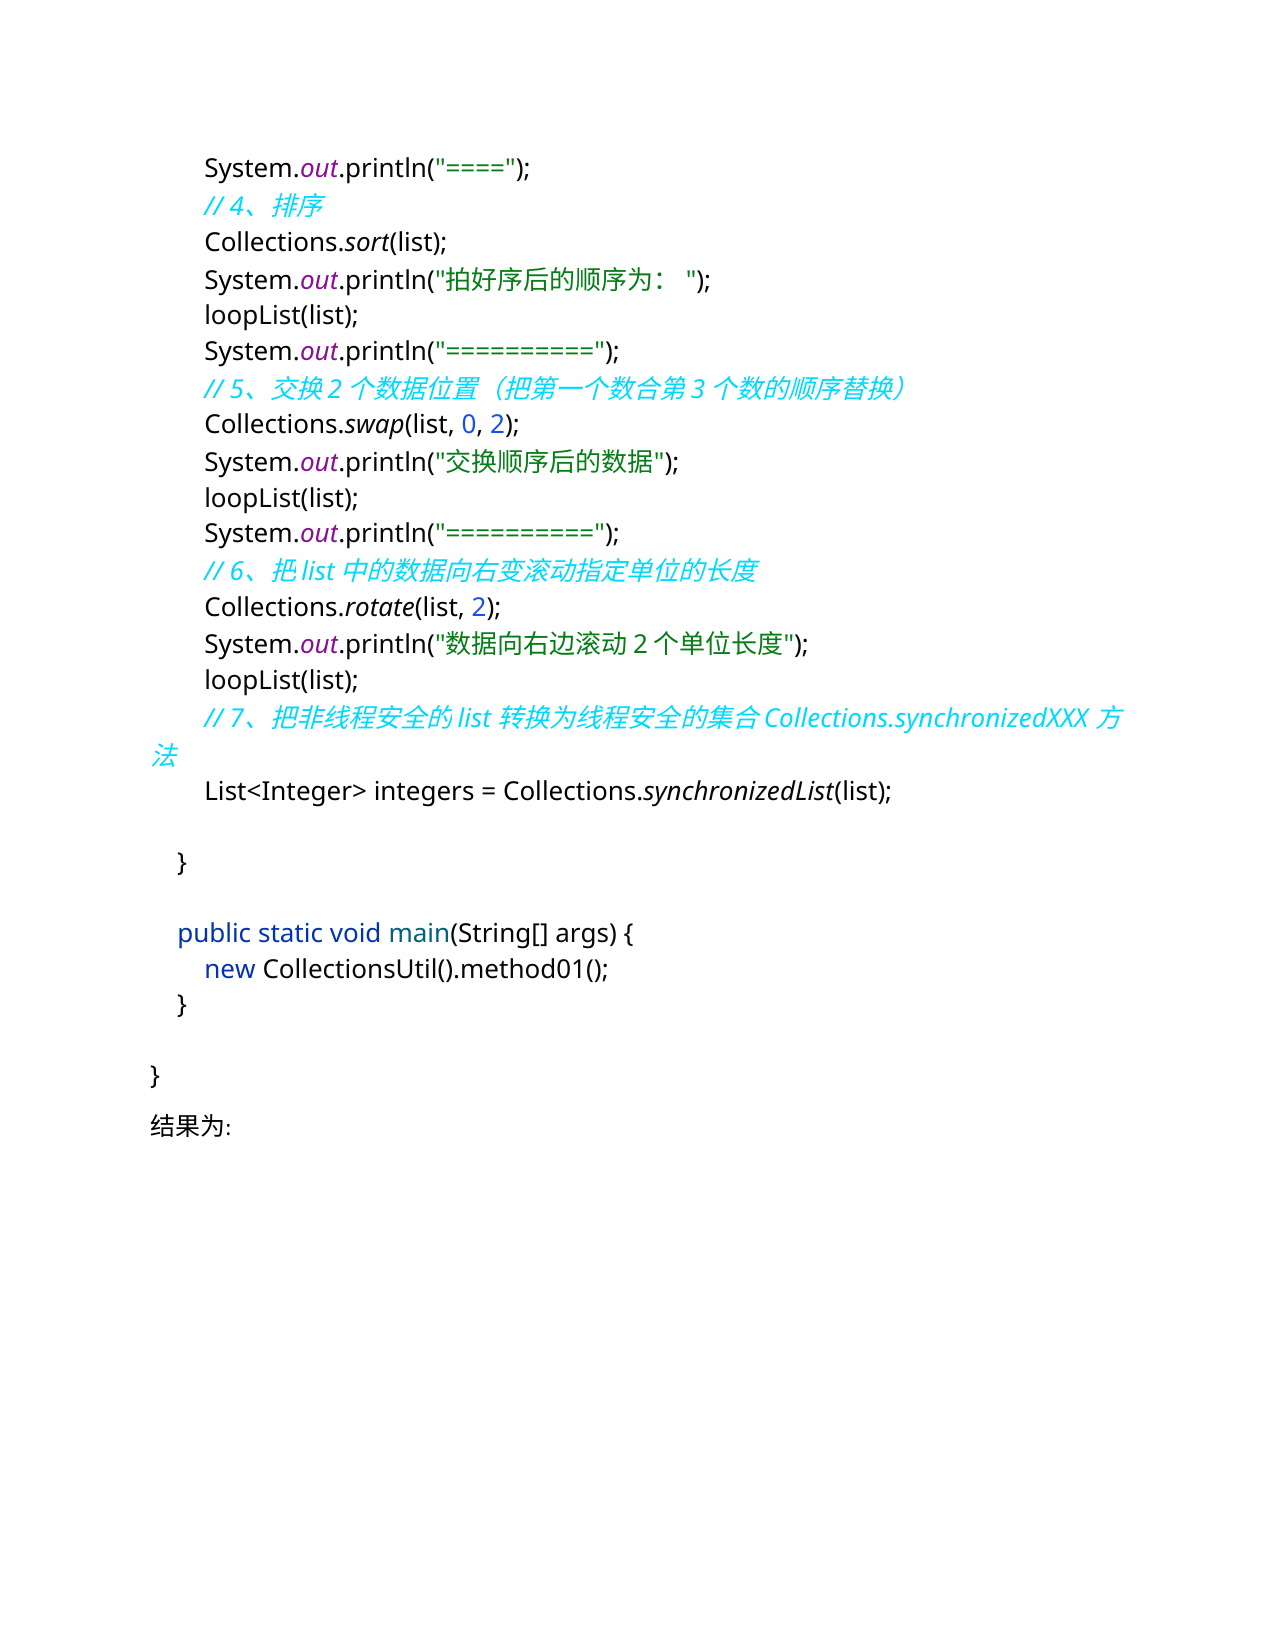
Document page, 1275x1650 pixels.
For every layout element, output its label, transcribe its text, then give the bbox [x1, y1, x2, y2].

text 结果为: [150, 1113, 1125, 1142]
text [150, 150, 1125, 1092]
